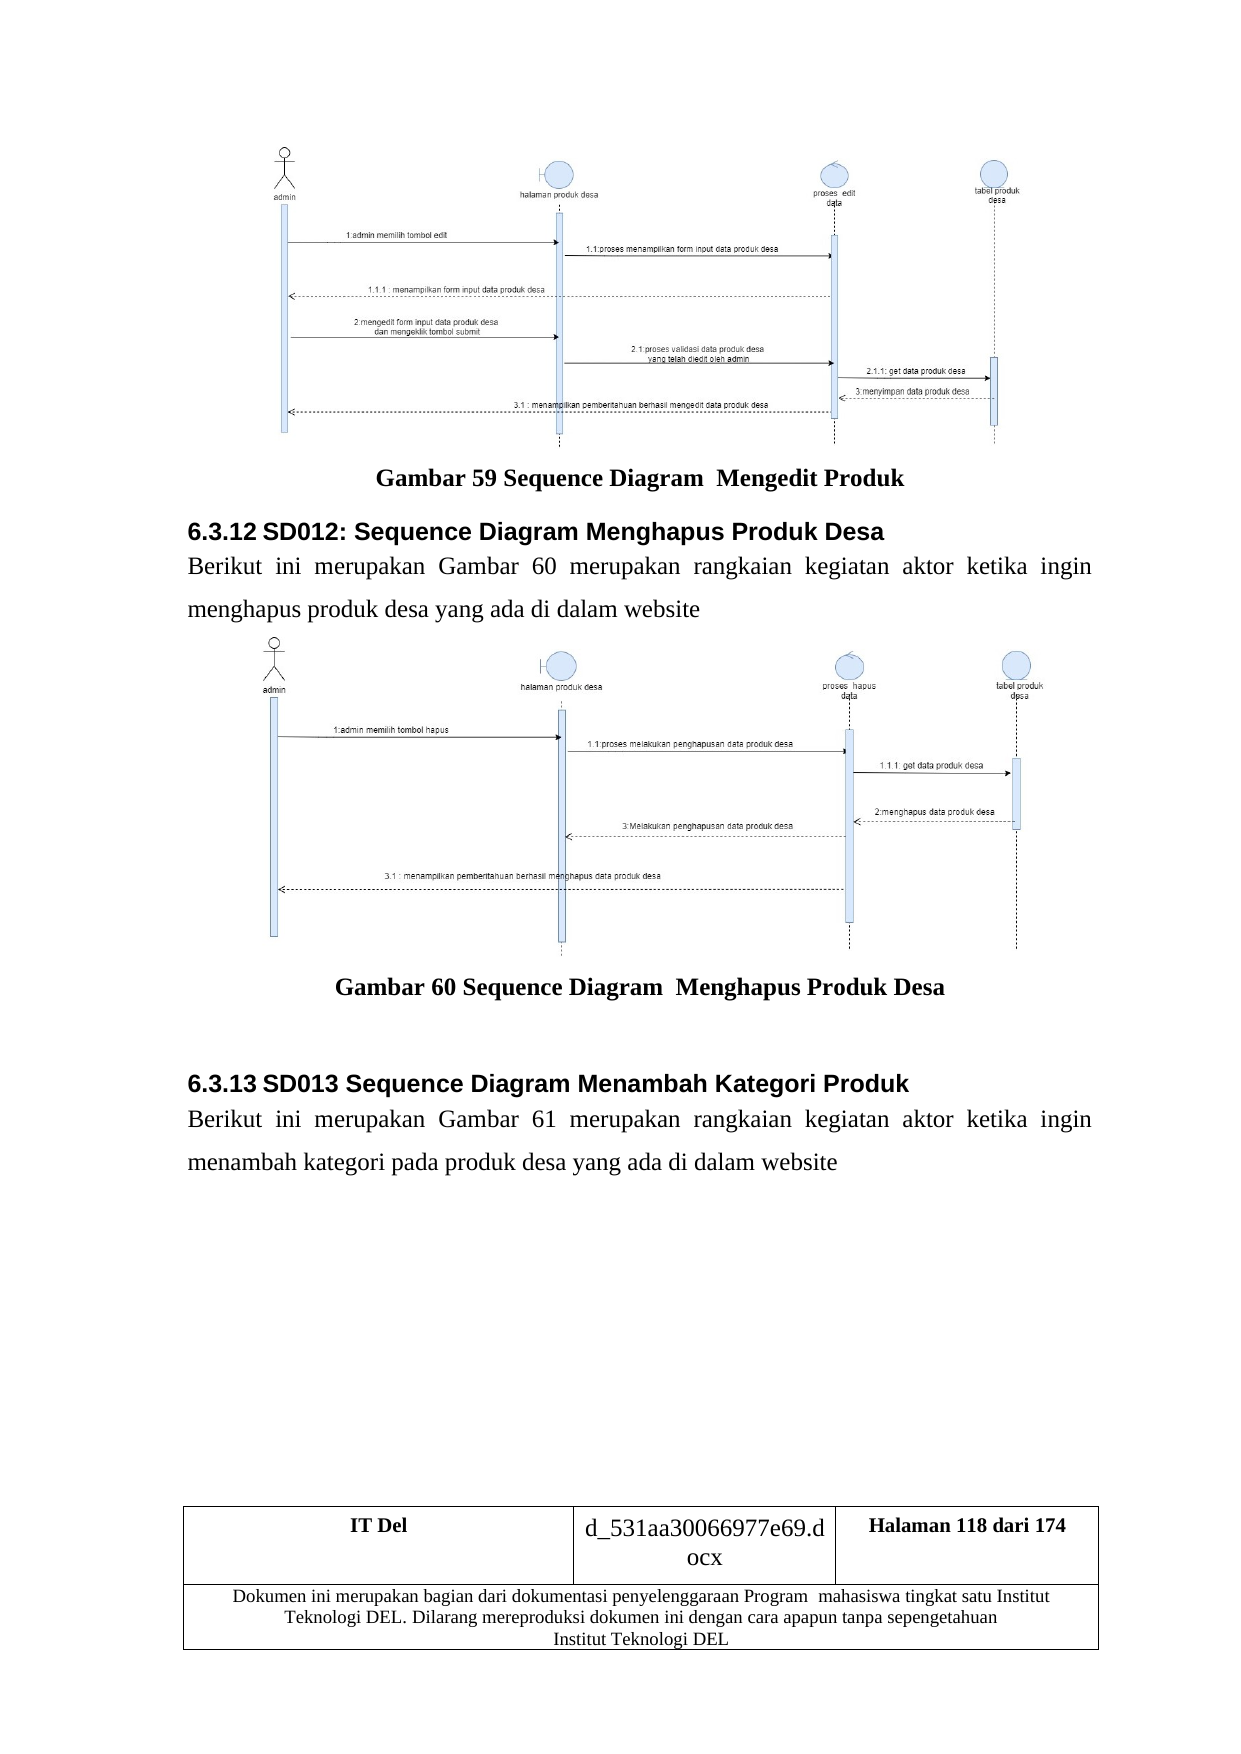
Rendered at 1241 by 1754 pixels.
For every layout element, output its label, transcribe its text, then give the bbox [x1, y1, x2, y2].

text Berikut ini merupakan Gambar 61 merupakan rangkaian kegiatan aktor ketika ingin menambah kategori pada produk desa yang ada di dalam website [187, 1104, 1092, 1176]
text Gambar 60 Sequence Diagram Menghapus Produk Desa [187, 972, 1092, 1001]
text SD013 Sequence Diagram Menambah Kategori Produk [187, 1069, 1092, 1097]
text SD012: Sequence Diagram Menghapus Produk Desa [187, 516, 1092, 545]
picture [228, 637, 1052, 958]
text Gambar 59 Sequence Diagram Mengedit Produk [187, 463, 1092, 491]
picture [252, 147, 1028, 449]
text Berikut ini merupakan Gambar 60 merupakan rangkaian kegiatan aktor ketika ingin menghapus produk desa yang ada di dalam website [187, 551, 1092, 623]
